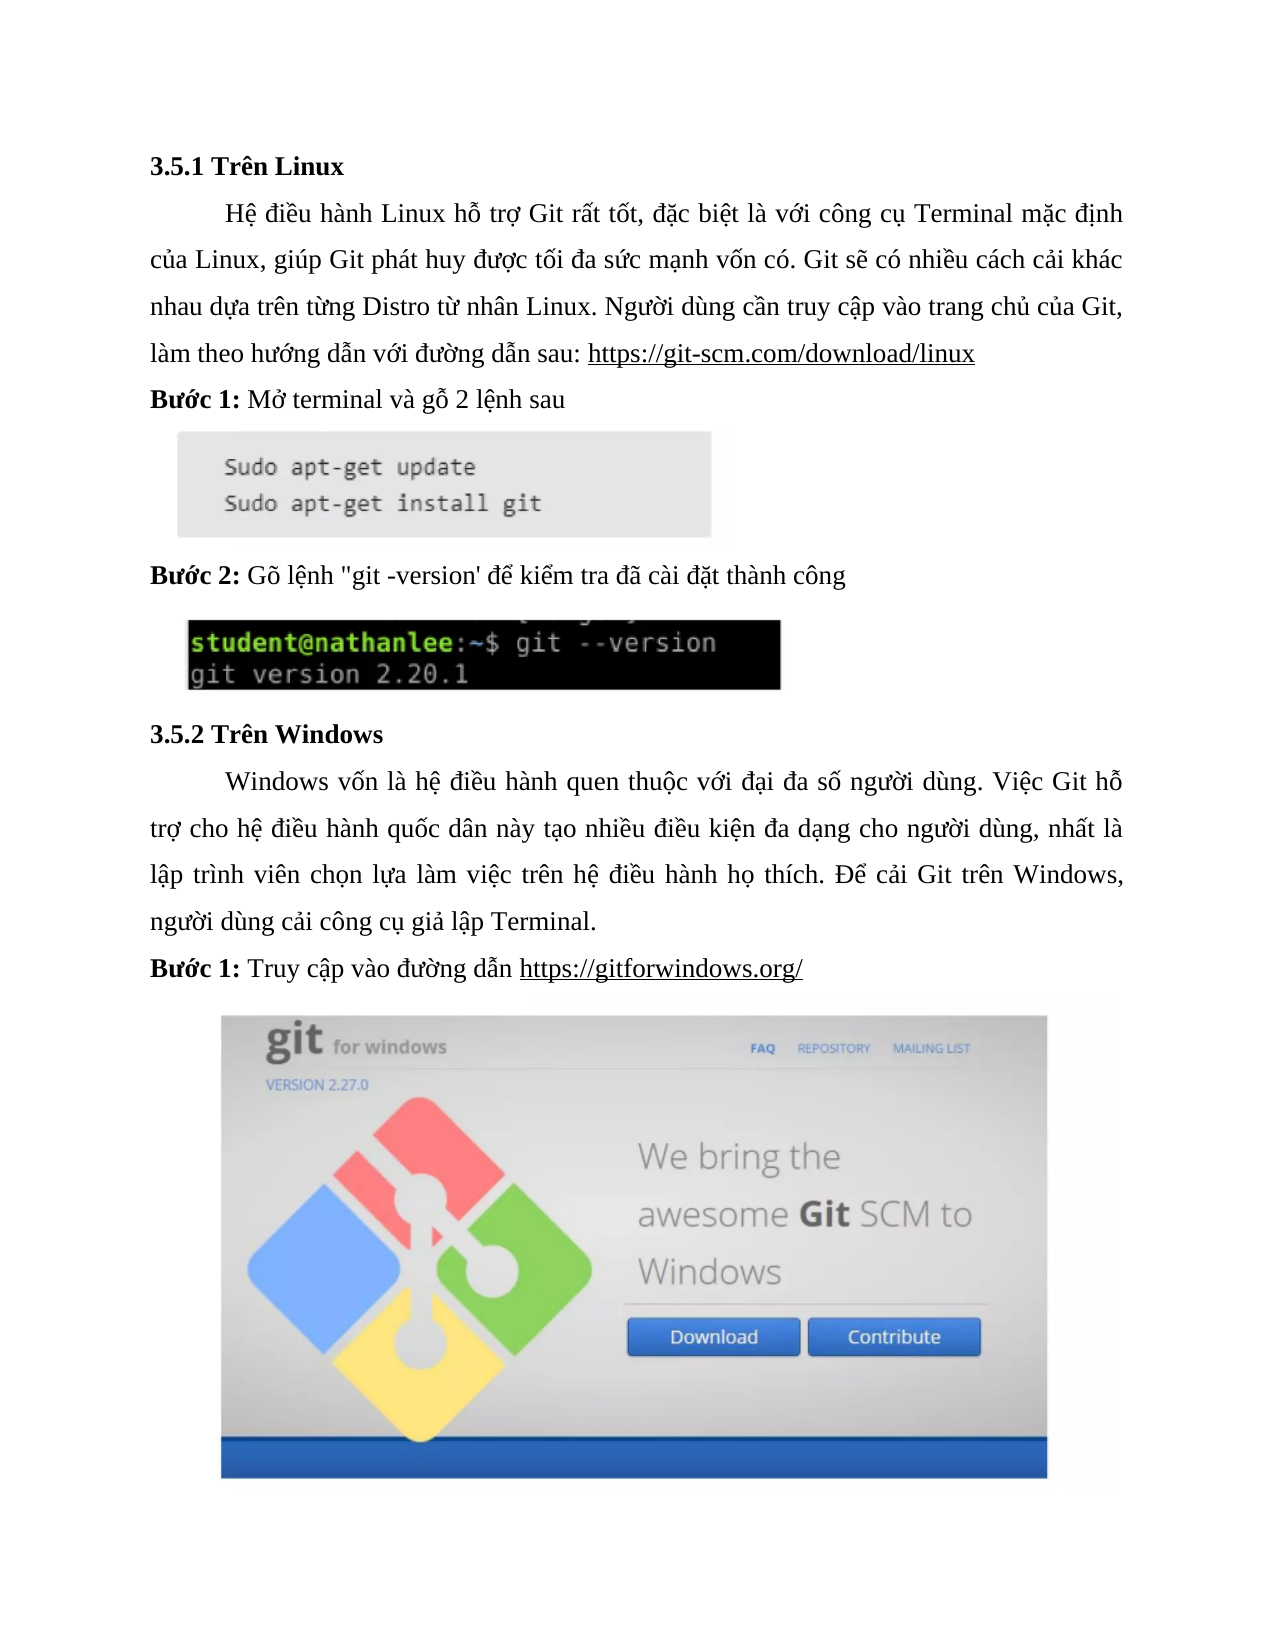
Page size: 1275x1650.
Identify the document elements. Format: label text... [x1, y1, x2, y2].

picture [150, 605, 824, 705]
text Hệ điều hành Linux hỗ trợ Git rất tốt, đặc biệt là với công cụ Terminal mặc định của Linux, giúp Git phát huy được tối đa sức mạnh vốn có. Git sẽ có nhiều cách cải khác nhau dựa trên từng Distro từ nhân Linux. Người dùng cần truy cập vào trang chủ của Git, làm theo hướng dẫn với đường dẫn sau: https://git-scm.com/download/linux [150, 197, 1125, 368]
subtitle 3.5.2 Trên Windows [150, 718, 1125, 749]
subtitle 3.5.1 Trên Linux [150, 150, 1125, 181]
text Windows vốn là hệ điều hành quen thuộc với đại đa số người dùng. Việc Git hỗ trợ cho hệ điều hành quốc dân này tạo nhiều điều kiện đa dạng cho người dùng, nhất là lập trình viên chọn lựa làm việc trên hệ điều hành họ thích. Để cải Git trên Windows, người dùng cải công cụ giả lập Terminal. [150, 765, 1125, 936]
text Bước 1: Mở terminal và gỗ 2 lệnh sau [150, 383, 1125, 414]
text Bước 2: Gõ lệnh "git -version' để kiểm tra đã cài đặt thành công [150, 559, 1125, 590]
text Bước 1: Truy cập vào đường dẫn https://gitforwindows.org/ [150, 952, 1125, 983]
picture [150, 430, 733, 545]
picture [150, 998, 1121, 1490]
